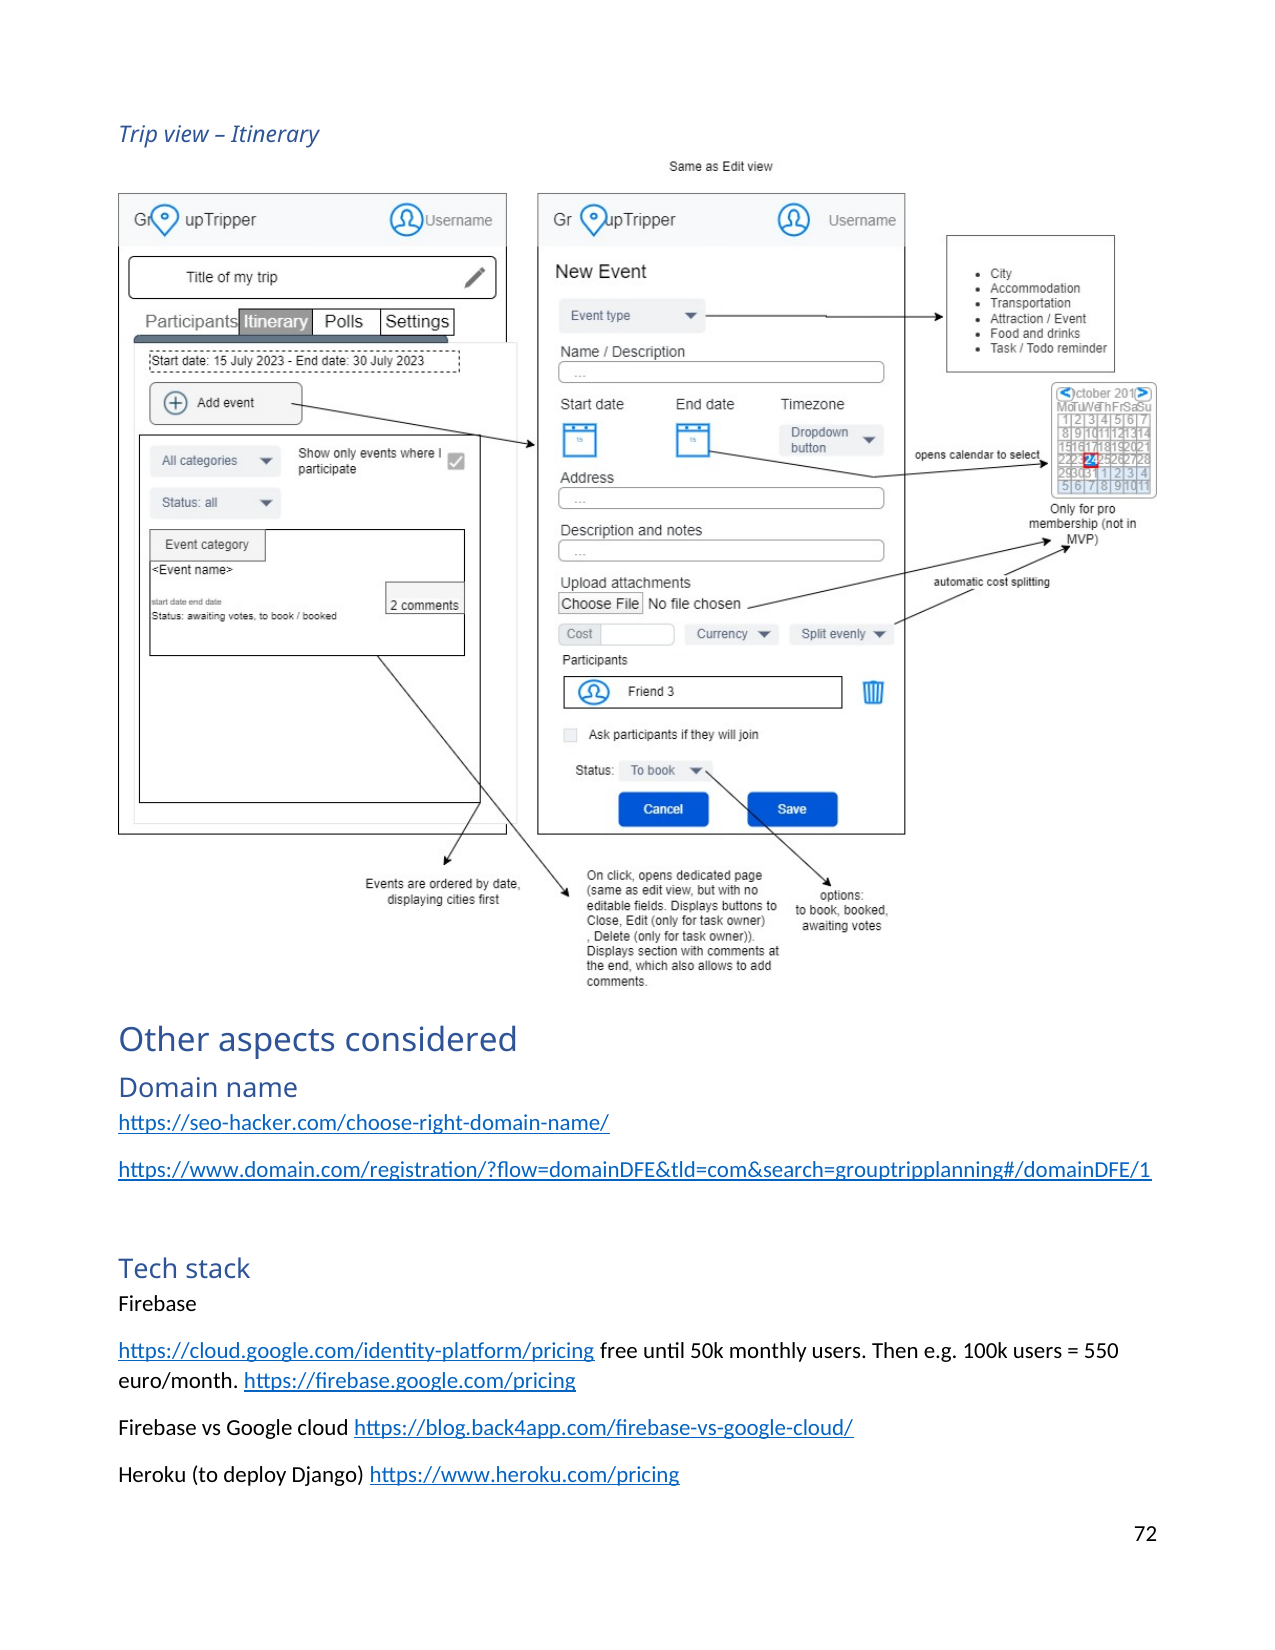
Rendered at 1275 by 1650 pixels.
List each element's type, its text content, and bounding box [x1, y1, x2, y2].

text Firebase vs Google cloud https://blog.back4app.com/firebase-vs-google-cloud/ [118, 1413, 1157, 1441]
subtitle Tech stack [118, 1249, 1157, 1286]
text https://cloud.google.com/identity-platform/pricing free until 50k monthly users. Then e.g. 100k users = 550 euro/month. https://firebase.google.com/pricing [118, 1336, 1157, 1394]
text https://www.domain.com/registration/?flow=domainDFE&tld=com&search=grouptripplanning#/domainDFE/1 [118, 1155, 1157, 1183]
subtitle Trip view – Itinerary [118, 118, 1157, 149]
subtitle Domain name [118, 1069, 1157, 1106]
picture [118, 151, 1157, 989]
text https://seo-hacker.com/choose-right-domain-name/ [118, 1108, 1157, 1136]
subtitle Other aspects considered [118, 1016, 1157, 1061]
text Firebase [118, 1289, 1157, 1317]
text Heroku (to deploy Django) https://www.heroku.com/pricing [118, 1460, 1157, 1488]
